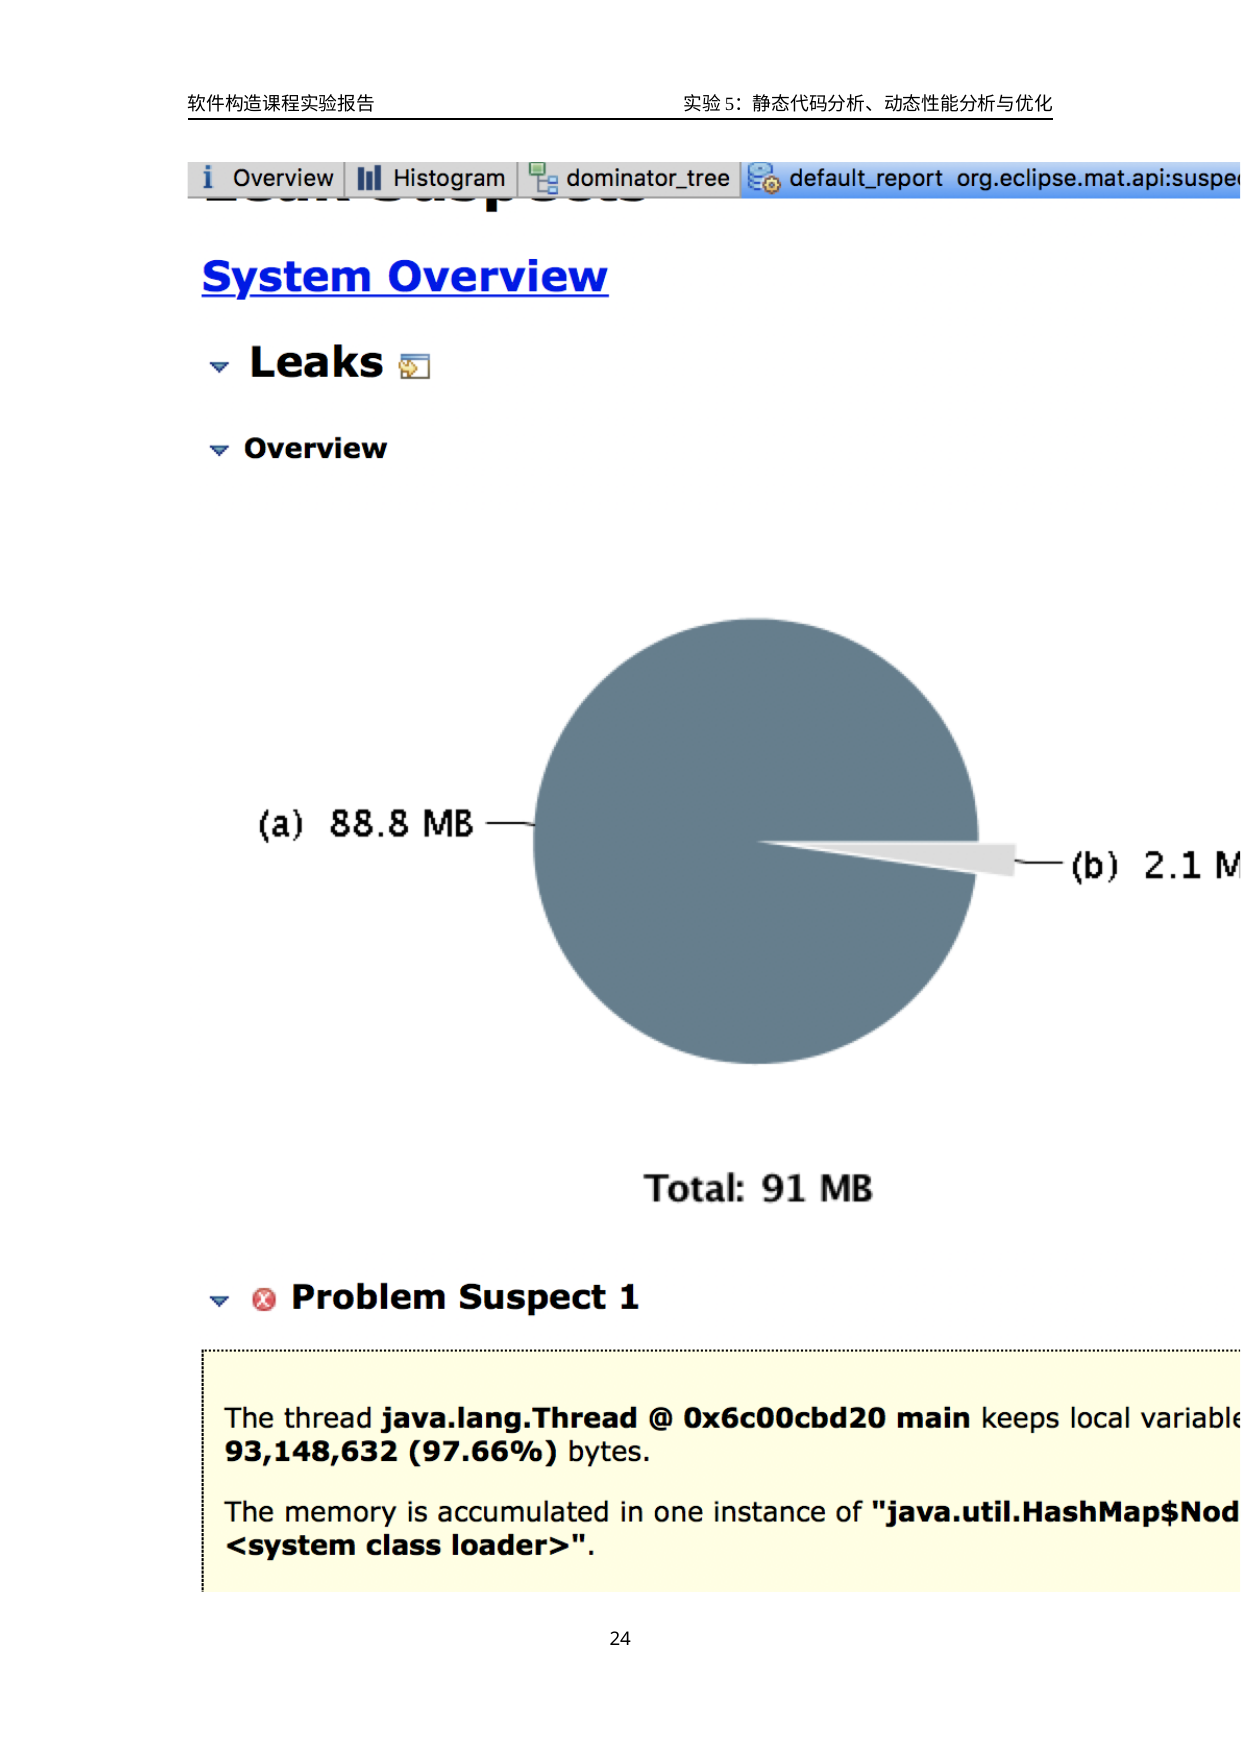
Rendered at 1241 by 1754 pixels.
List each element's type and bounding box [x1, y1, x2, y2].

picture [187, 162, 1241, 1592]
